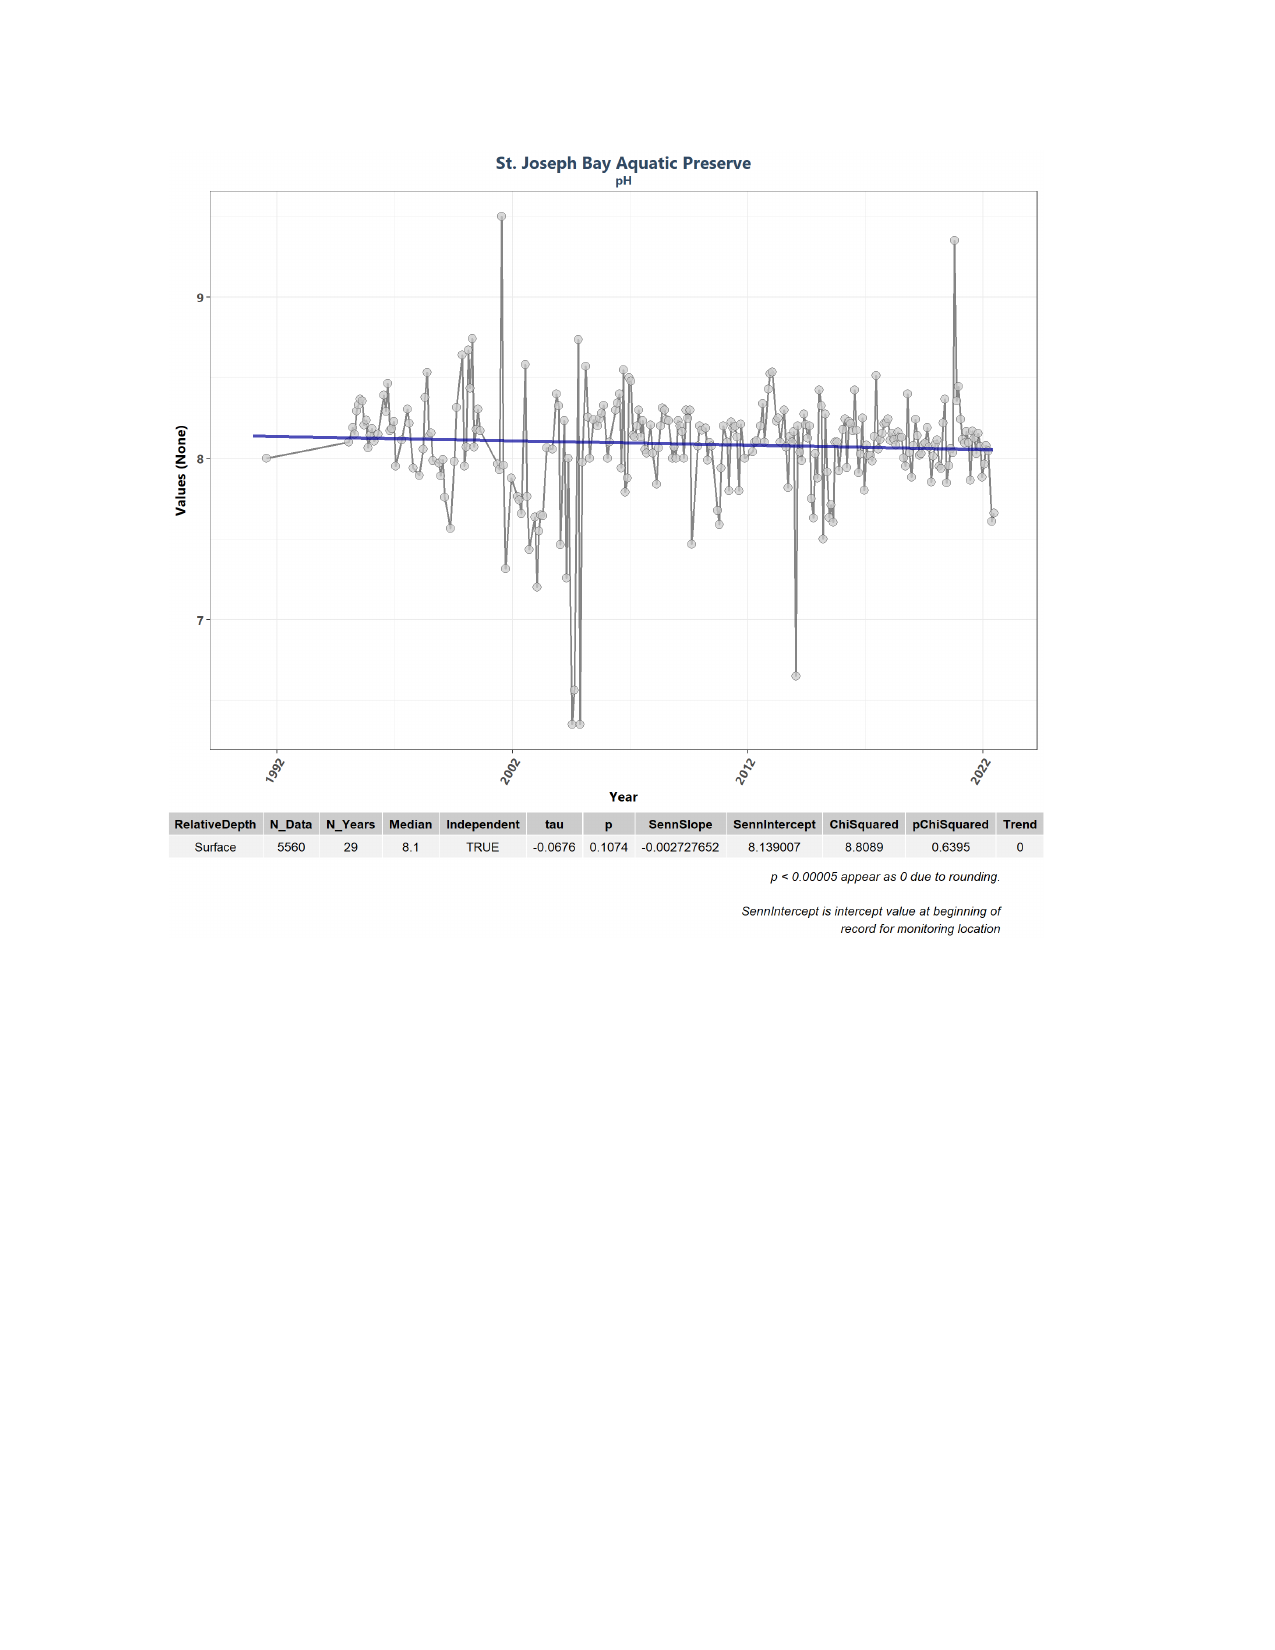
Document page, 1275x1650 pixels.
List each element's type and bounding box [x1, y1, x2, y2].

picture [168, 150, 1044, 938]
